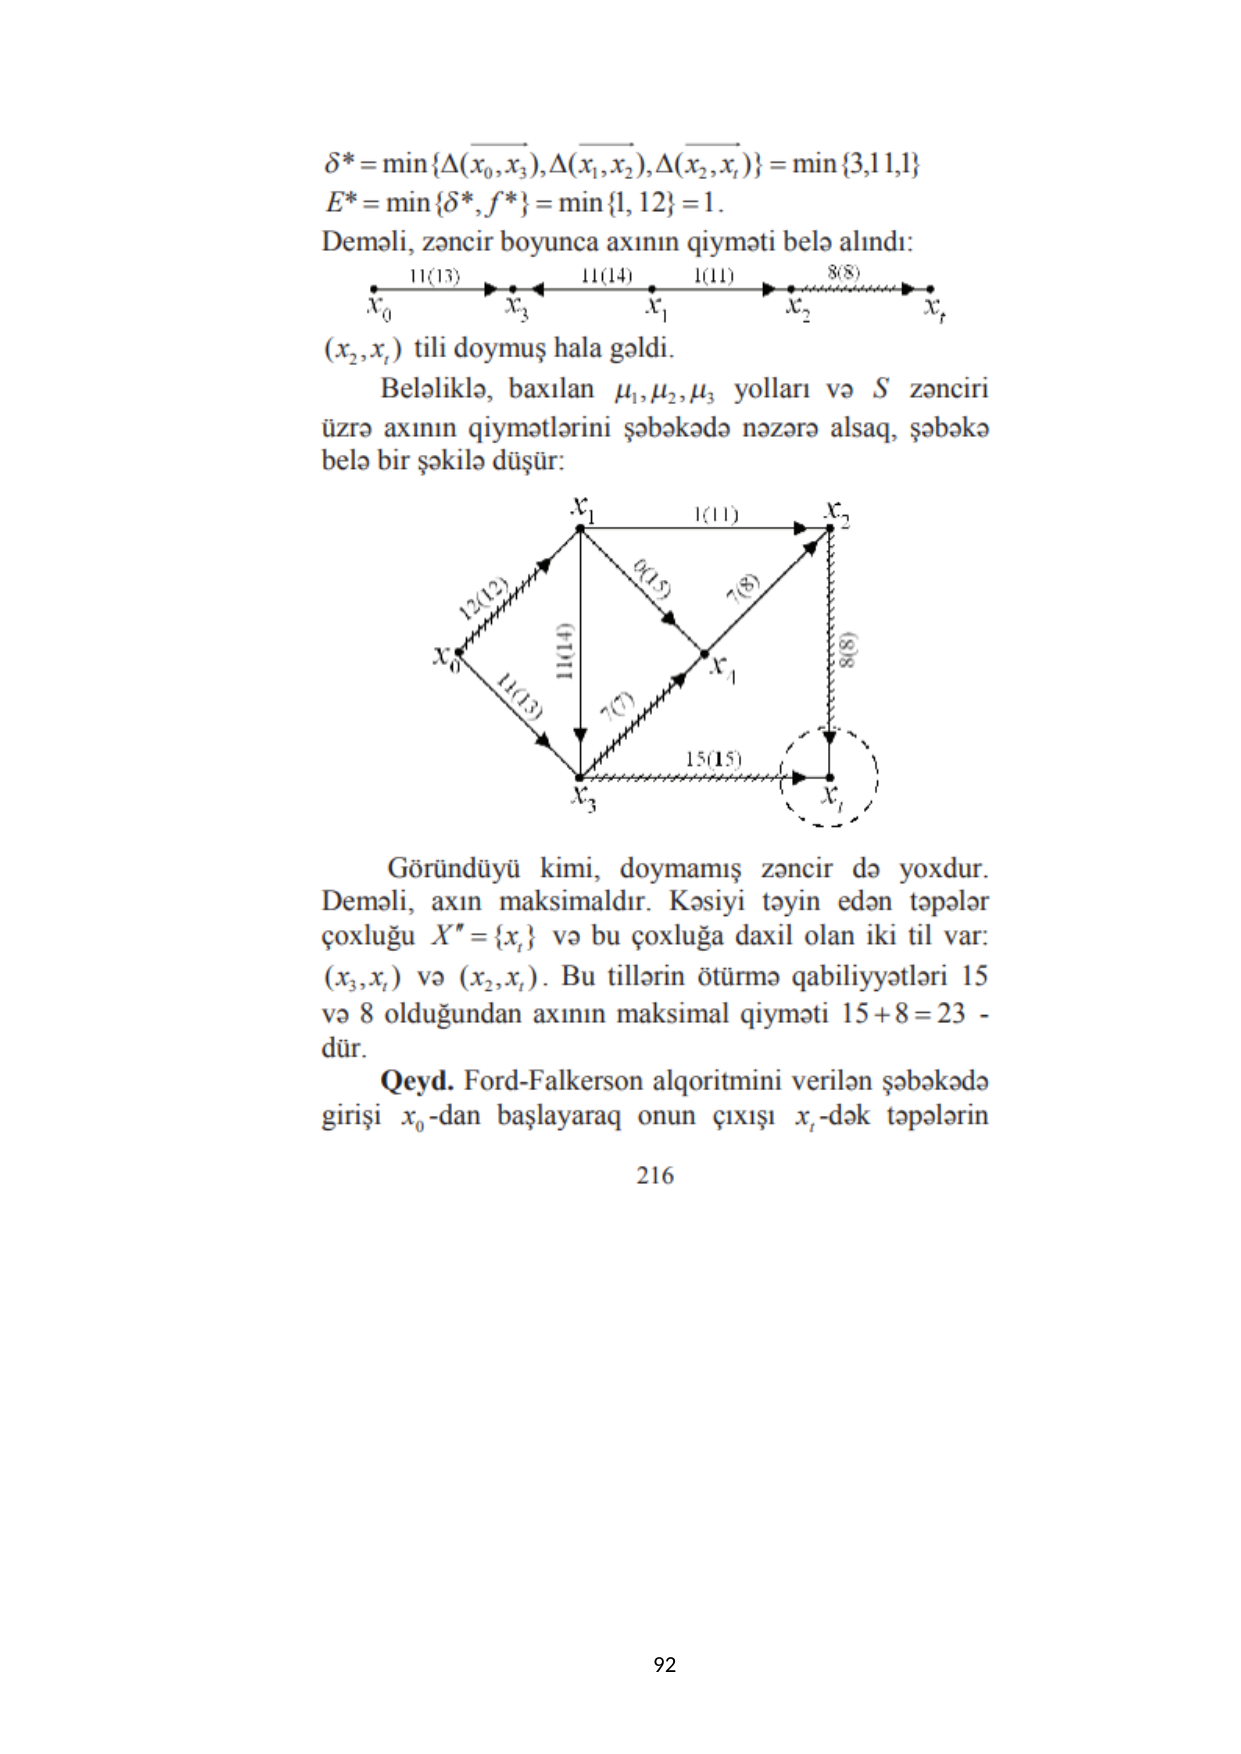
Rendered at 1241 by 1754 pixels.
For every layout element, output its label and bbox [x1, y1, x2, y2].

picture [305, 118, 1024, 1201]
